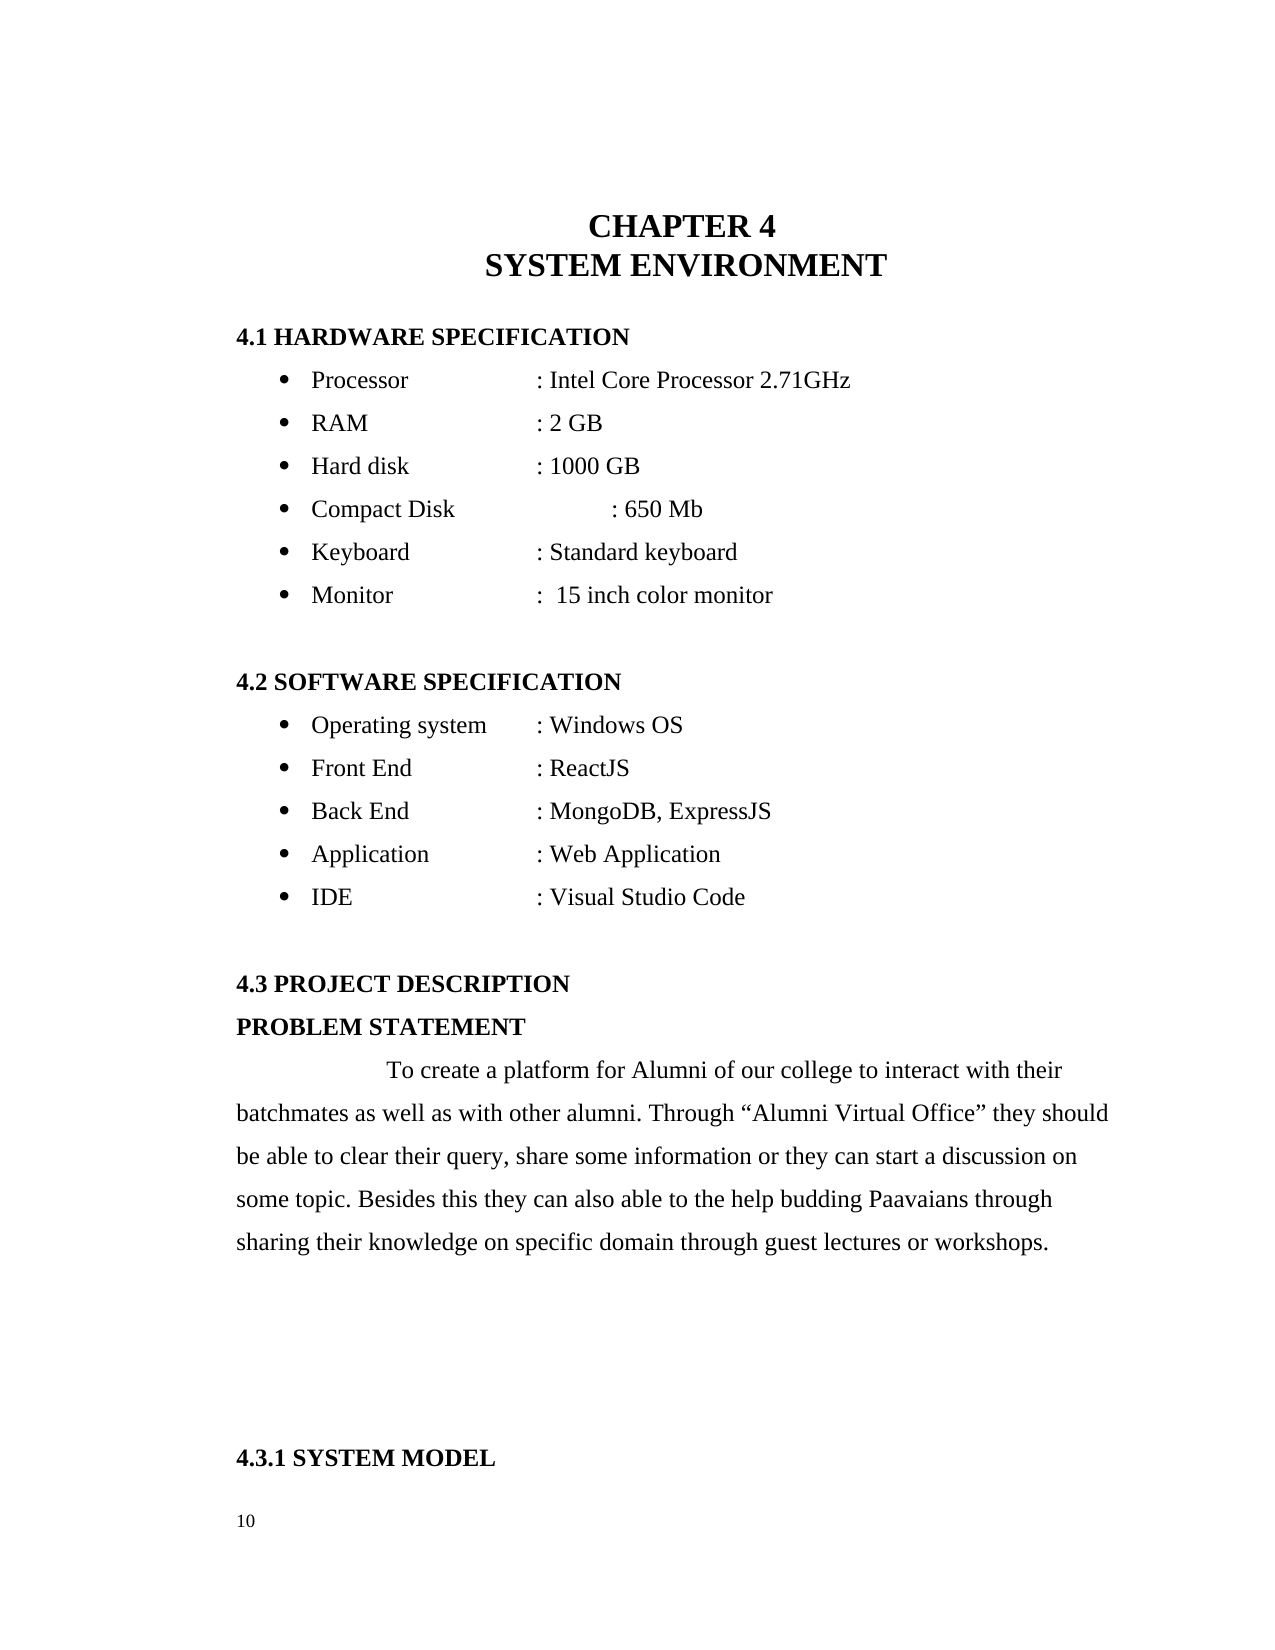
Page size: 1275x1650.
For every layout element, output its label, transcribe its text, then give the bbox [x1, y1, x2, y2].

text SYSTEM ENVIRONMENT [236, 245, 1127, 283]
list Operating system : Windows OS [280, 710, 1127, 739]
text 4.3 PROJECT DESCRIPTION [236, 969, 1127, 997]
text To create a platform for Alumni of our college to interact with their batchmates as well as with other alumni. Through “Alumni Virtual Office” they should be able to clear their query, share some information or they can start a discussion on some topic. Besides this they can also able to the help budding Paavaians through sharing their knowledge on specific domain through guest lectures or workshops. [236, 1055, 1127, 1256]
list Front End : ReactJS [280, 753, 1127, 782]
text 4.2 SOFTWARE SPECIFICATION [236, 667, 1127, 696]
list IDE : Visual Studio Code [280, 882, 1127, 911]
list Hard disk : 1000 GB [280, 451, 1127, 480]
list RAM : 2 GB [280, 408, 1127, 437]
list Monitor : 15 inch color monitor [280, 581, 1127, 609]
text CHAPTER 4 [236, 207, 1127, 245]
list Application : Web Application [280, 839, 1127, 868]
list Processor : Intel Core Processor 2.71GHz [280, 365, 1127, 394]
text 4.3.1 SYSTEM MODEL [236, 1443, 1127, 1472]
list Back End : MongoDB, ExpressJS [280, 796, 1127, 825]
list Keyboard : Standard keyboard [280, 537, 1127, 566]
text 4.1 HARDWARE SPECIFICATION [236, 322, 1127, 351]
list Compact Disk : 650 Mb [280, 494, 1127, 523]
text PROBLEM STATEMENT [236, 1012, 1127, 1041]
